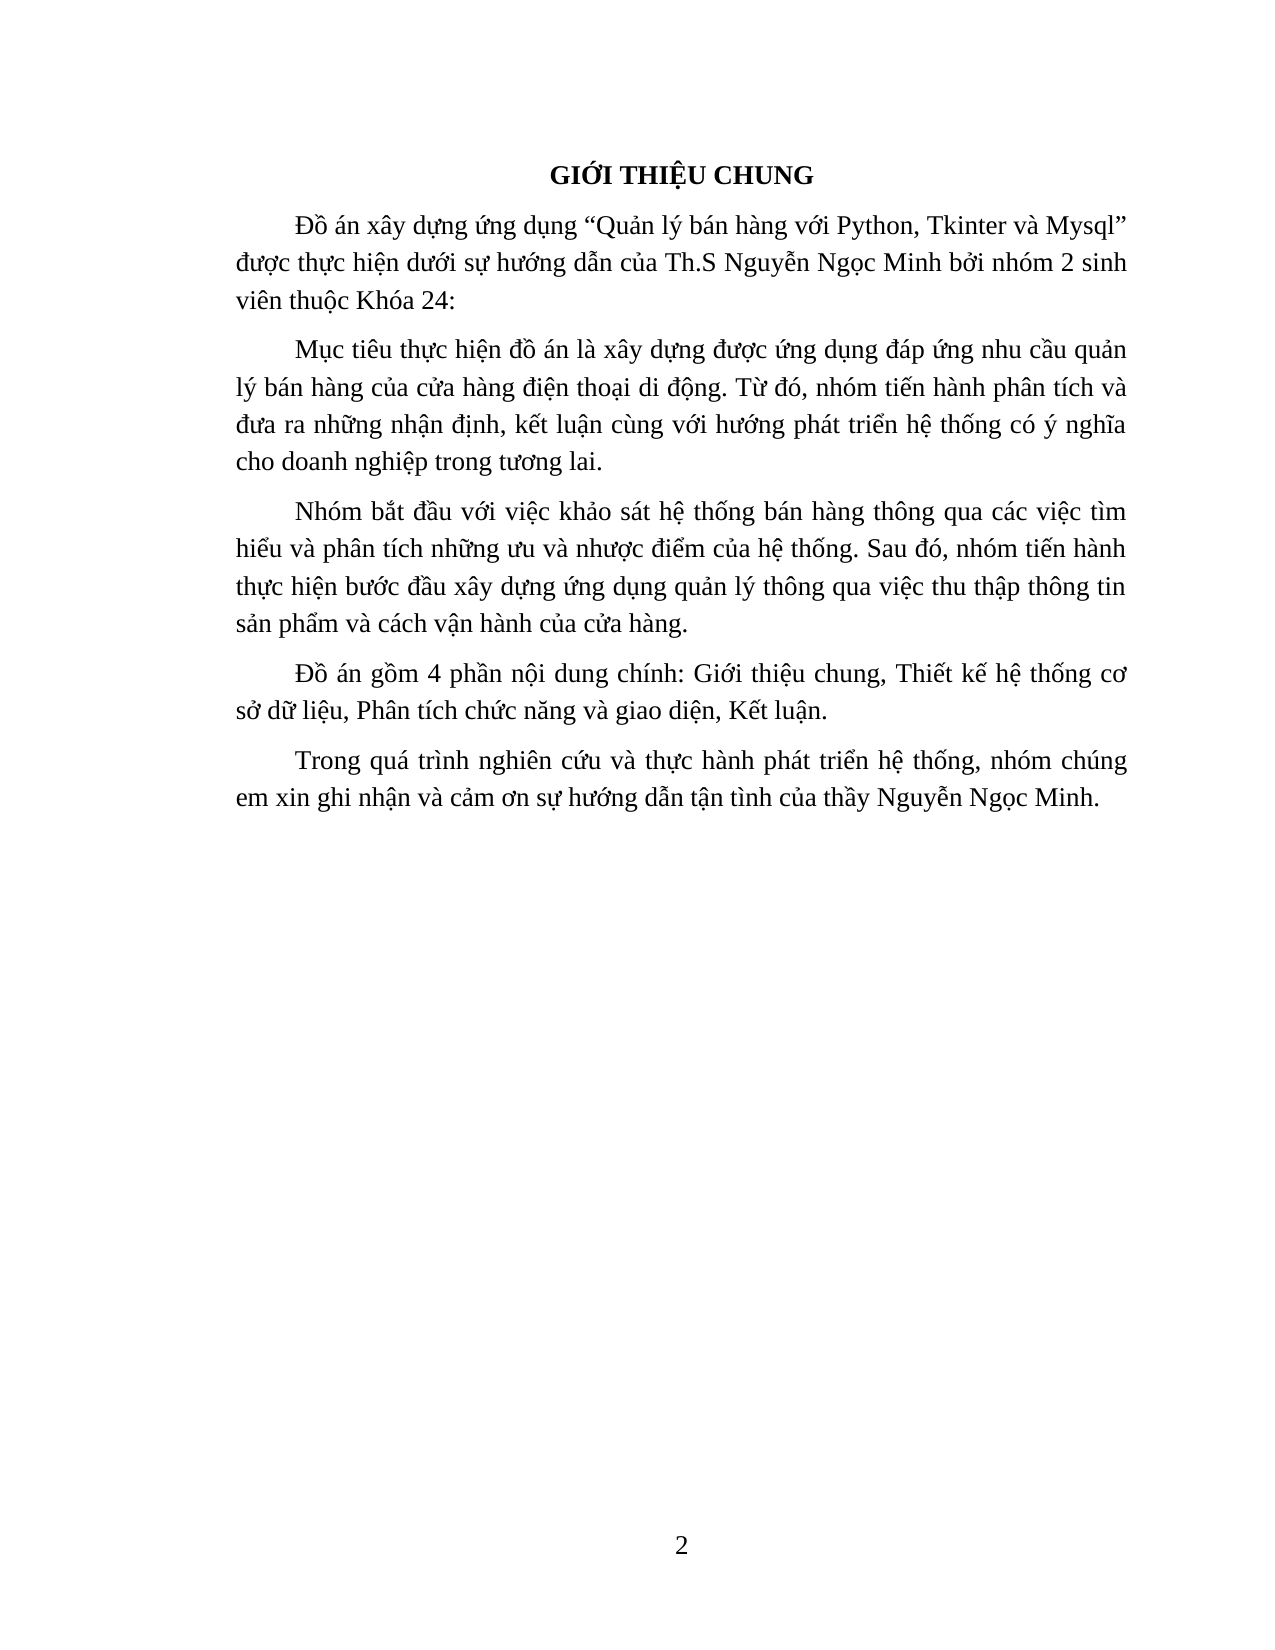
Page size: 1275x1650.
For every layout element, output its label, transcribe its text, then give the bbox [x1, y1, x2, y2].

text Mục tiêu thực hiện đồ án là xây dựng được ứng dụng đáp ứng nhu cầu quản lý bán hàng của cửa hàng điện thoại di động. Từ đó, nhóm tiến hành phân tích và đưa ra những nhận định, kết luận cùng với hướng phát triển hệ thống có ý nghĩa cho doanh nghiệp trong tương lai. [236, 334, 1128, 477]
text Trong quá trình nghiên cứu và thực hành phát triển hệ thống, nhóm chúng em xin ghi nhận và cảm ơn sự hướng dẫn tận tình của thầy Nguyễn Ngọc Minh. [236, 744, 1128, 812]
text GIỚI THIỆU CHUNG [236, 159, 1128, 191]
text Đồ án xây dựng ứng dụng “Quản lý bán hàng với Python, Tkinter và Mysql” được thực hiện dưới sự hướng dẫn của Th.S Nguyễn Ngọc Minh bởi nhóm 2 sinh viên thuộc Khóa 24: [236, 209, 1128, 315]
text Đồ án gồm 4 phần nội dung chính: Giới thiệu chung, Thiết kế hệ thống cơ sở dữ liệu, Phân tích chức năng và giao diện, Kết luận. [236, 657, 1128, 725]
text Nhóm bắt đầu với việc khảo sát hệ thống bán hàng thông qua các việc tìm hiểu và phân tích những ưu và nhược điểm của hệ thống. Sau đó, nhóm tiến hành thực hiện bước đầu xây dựng ứng dụng quản lý thông qua việc thu thập thông tin sản phẩm và cách vận hành của cửa hàng. [236, 495, 1128, 638]
